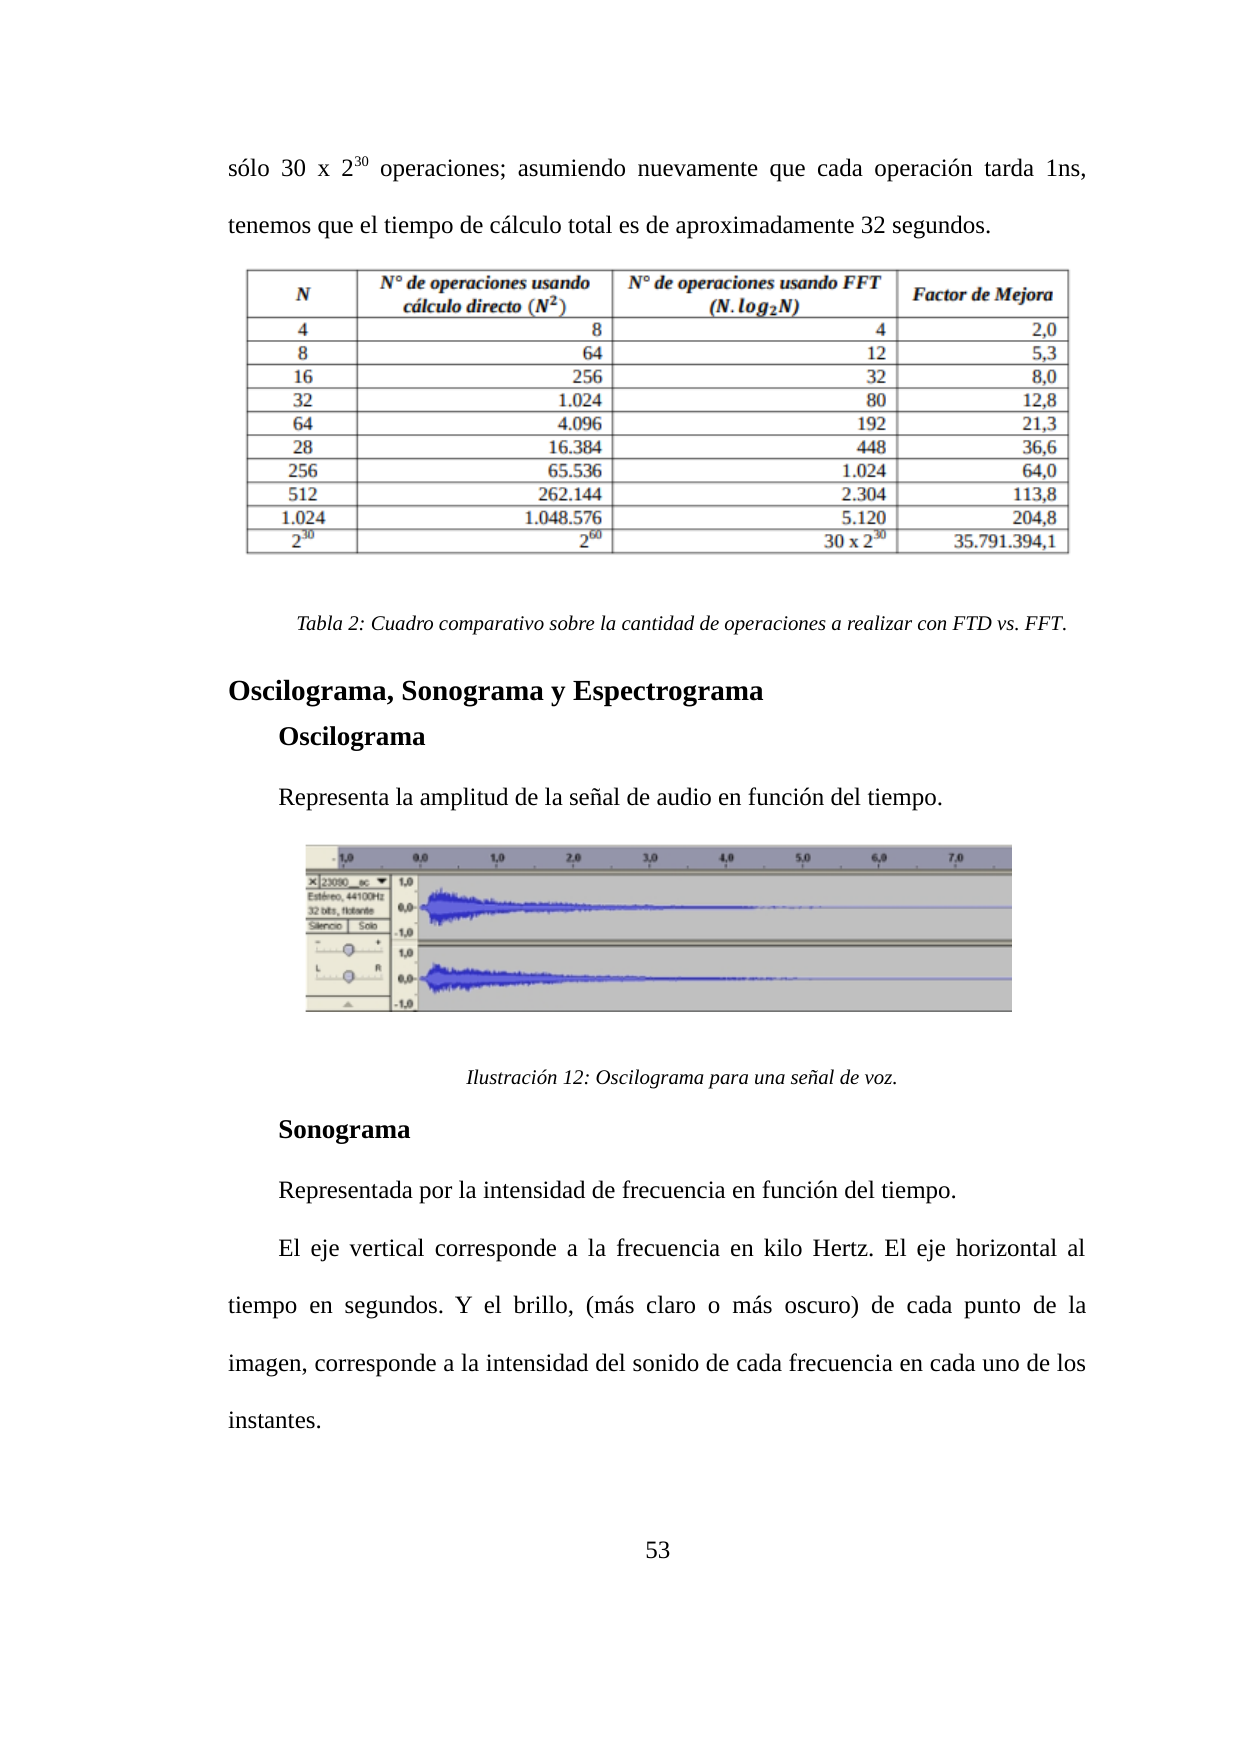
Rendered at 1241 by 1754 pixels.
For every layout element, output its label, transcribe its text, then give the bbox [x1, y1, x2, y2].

picture [303, 839, 1012, 1012]
text Oscilograma [228, 719, 1087, 751]
picture [244, 268, 1072, 558]
text El eje vertical corresponde a la frecuencia en kilo Hertz. El eje horizontal al tiempo en segundos. Y el brillo, (más claro o más oscuro) de cada punto de la imagen, corresponde a la intensidad del sonido de cada frecuencia en cada uno de los instantes. [228, 1233, 1087, 1434]
subtitle Oscilograma, Sonograma y Espectrograma [228, 673, 1087, 707]
text Sonograma [228, 1113, 1087, 1144]
text Representada por la intensidad de frecuencia en función del tiempo. [228, 1175, 1087, 1204]
text Representa la amplitud de la señal de audio en función del tiempo. [228, 782, 1087, 811]
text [228, 153, 1087, 239]
